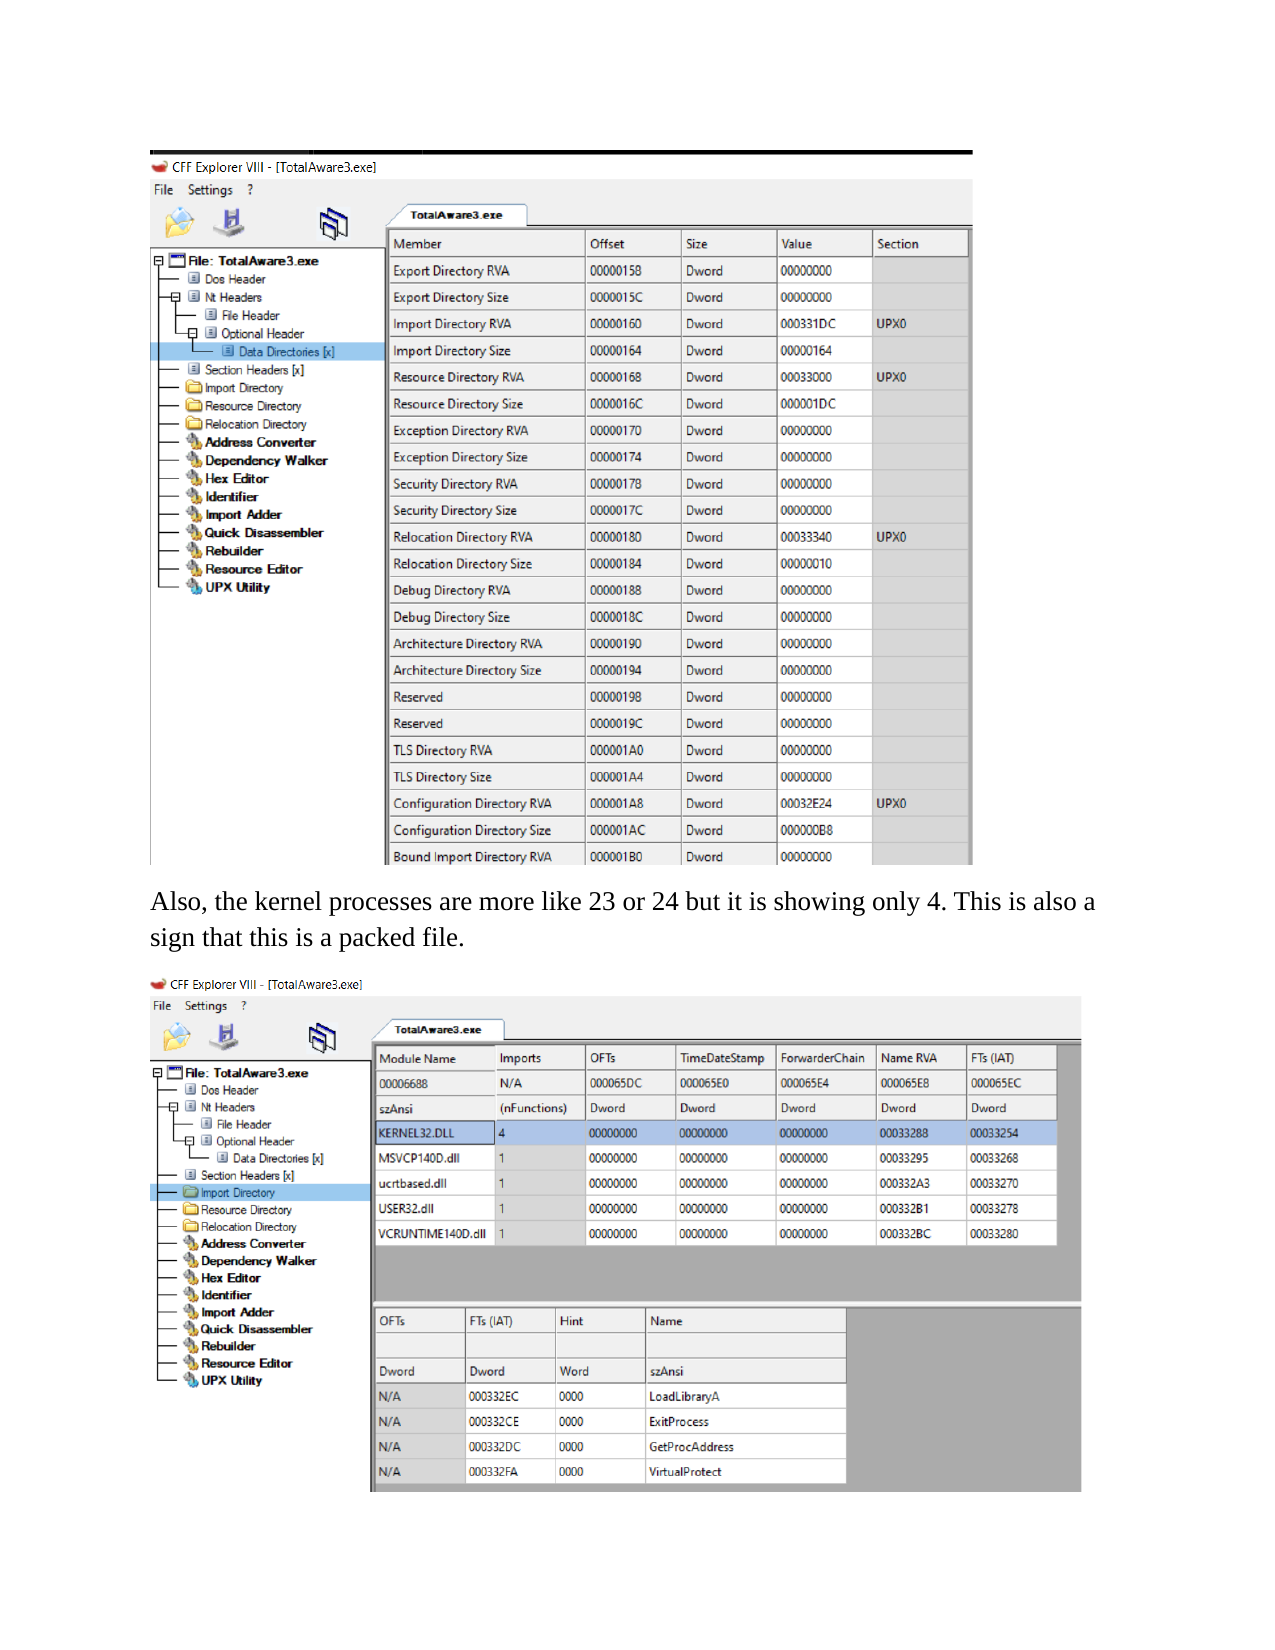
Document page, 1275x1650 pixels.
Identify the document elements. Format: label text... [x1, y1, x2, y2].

picture [150, 973, 1082, 1492]
picture [150, 150, 973, 865]
text Also, the kernel processes are more like 23 or 24 but it is showing only 4. This is also a sign that this is a packed file. [150, 886, 1125, 952]
